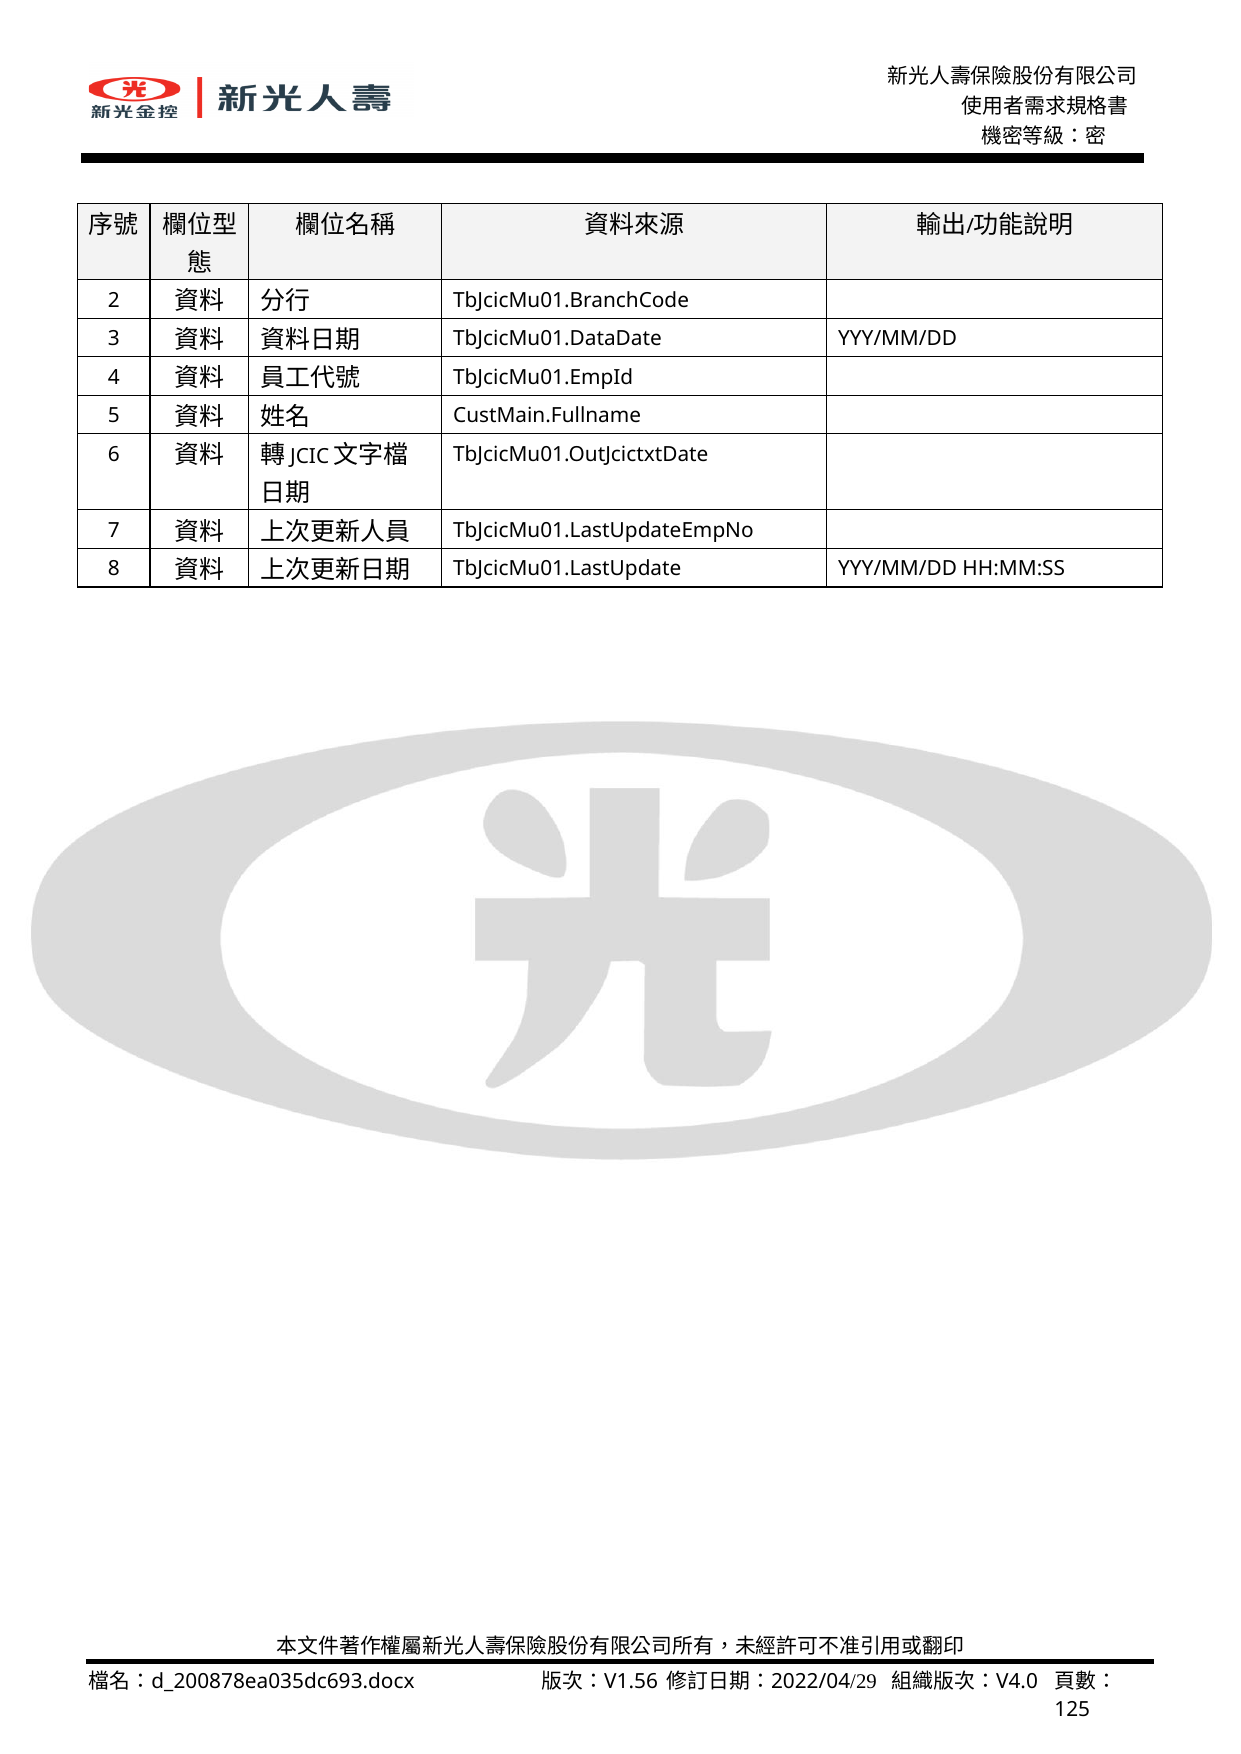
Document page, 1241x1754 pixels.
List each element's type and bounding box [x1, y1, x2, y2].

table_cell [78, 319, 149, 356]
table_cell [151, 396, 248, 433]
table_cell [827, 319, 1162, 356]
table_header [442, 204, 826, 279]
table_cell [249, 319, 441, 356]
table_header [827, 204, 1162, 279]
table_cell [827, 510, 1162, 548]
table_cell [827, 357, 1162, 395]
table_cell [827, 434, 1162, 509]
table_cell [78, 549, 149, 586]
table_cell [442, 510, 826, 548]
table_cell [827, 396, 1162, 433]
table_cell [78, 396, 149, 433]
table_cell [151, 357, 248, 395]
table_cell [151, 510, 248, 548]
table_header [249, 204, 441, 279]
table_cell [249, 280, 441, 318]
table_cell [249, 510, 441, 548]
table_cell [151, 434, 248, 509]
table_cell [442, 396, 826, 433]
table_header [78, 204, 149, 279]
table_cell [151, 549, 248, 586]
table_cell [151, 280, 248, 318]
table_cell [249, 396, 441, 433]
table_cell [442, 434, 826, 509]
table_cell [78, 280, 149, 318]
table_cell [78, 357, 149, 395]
picture [88, 61, 414, 118]
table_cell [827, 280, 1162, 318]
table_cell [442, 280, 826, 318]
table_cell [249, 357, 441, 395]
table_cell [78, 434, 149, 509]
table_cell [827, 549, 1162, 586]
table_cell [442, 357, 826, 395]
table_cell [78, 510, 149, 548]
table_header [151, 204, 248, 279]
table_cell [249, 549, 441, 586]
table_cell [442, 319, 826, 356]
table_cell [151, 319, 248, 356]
picture [25, 713, 1215, 1166]
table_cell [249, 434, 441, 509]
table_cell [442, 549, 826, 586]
